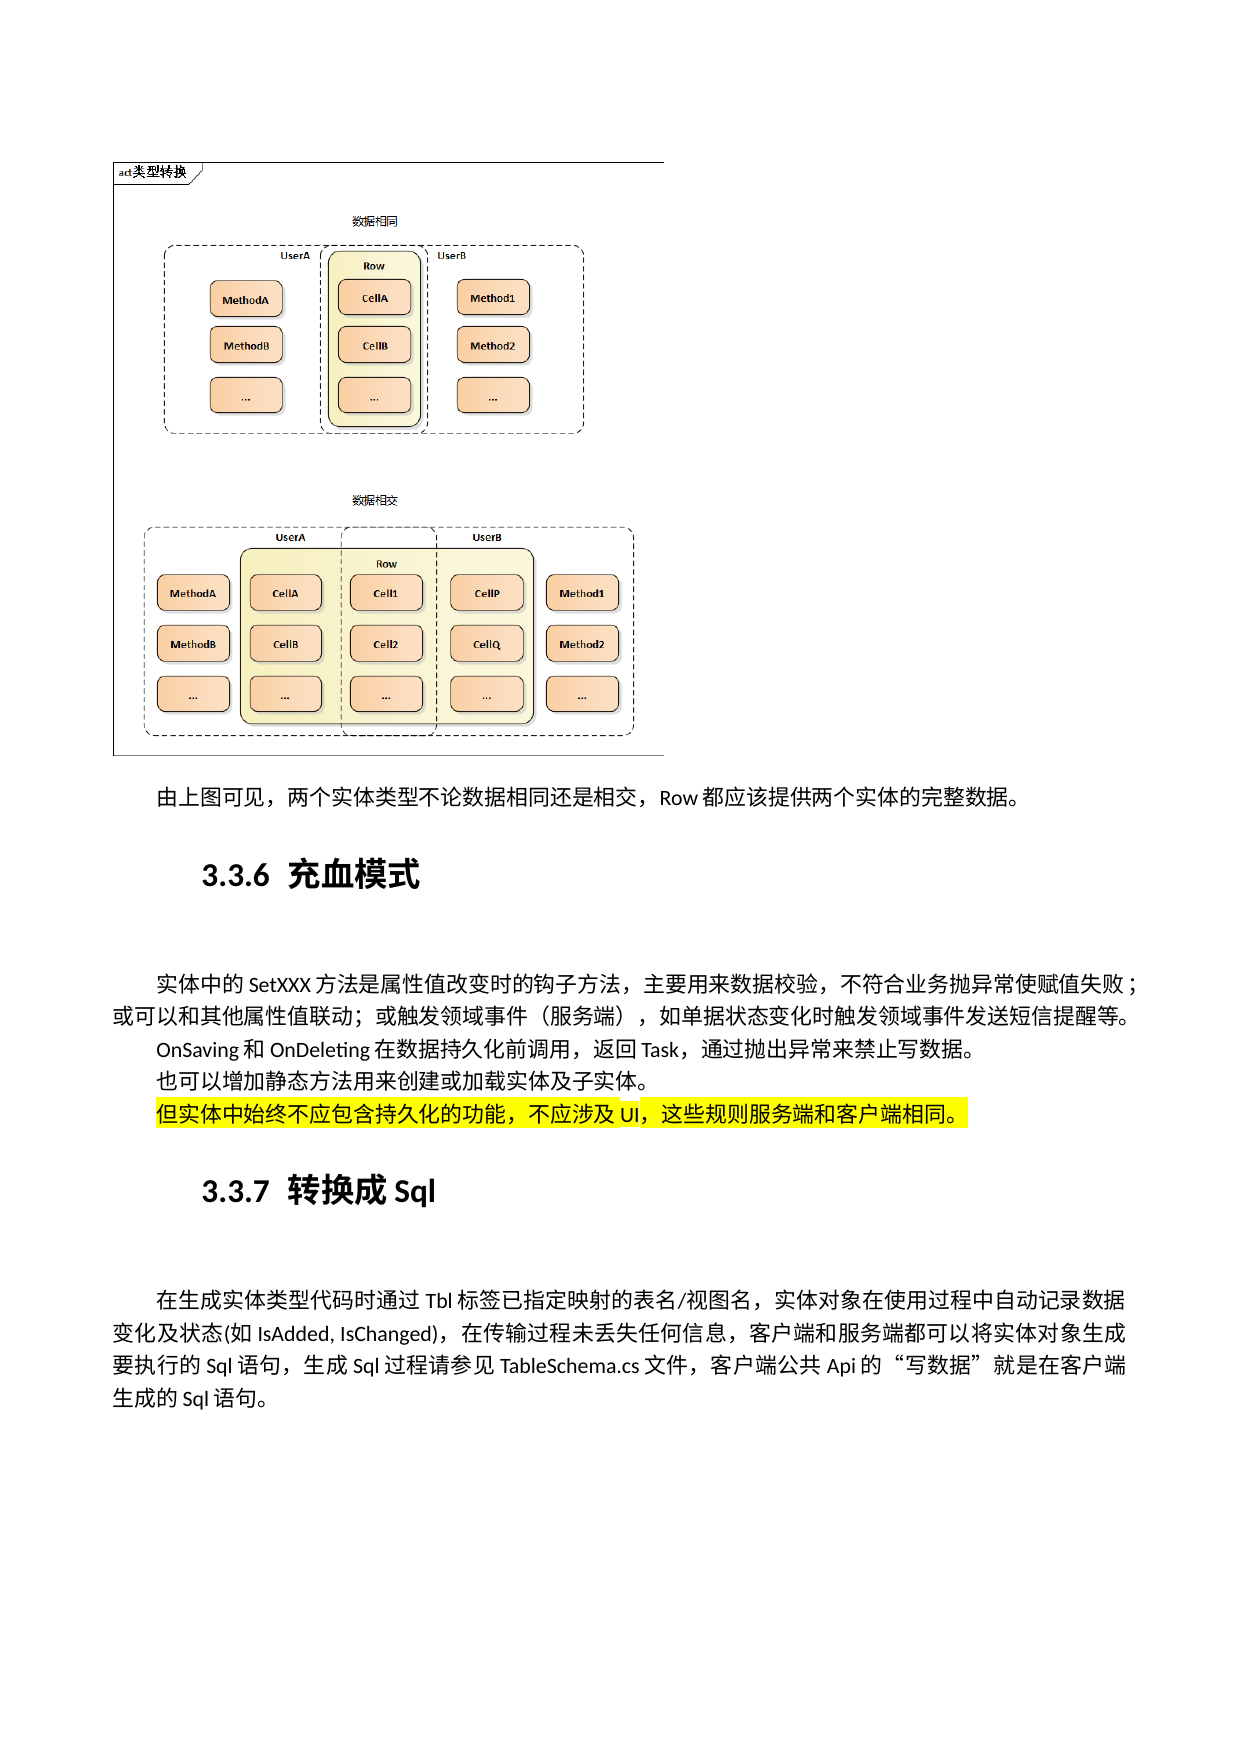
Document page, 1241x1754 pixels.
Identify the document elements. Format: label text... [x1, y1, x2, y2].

subtitle 转换成Sql [201, 1156, 1128, 1221]
text 但实体中始终不应包含持久化的功能，不应涉及UI，这些规则服务端和客户端相同。 [112, 1096, 1128, 1129]
text 实体中的SetXXX方法是属性值改变时的钩子方法，主要用来数据校验，不符合业务抛异常使赋值失败；或可以和其他属性值联动；或触发领域事件（服务端），如单据状态变化时触发领域事件发送短信提醒等。 [112, 966, 1128, 1031]
text OnSaving和OnDeleting在数据持久化前调用，返回Task，通过抛出异常来禁止写数据。 [112, 1031, 1128, 1064]
text 也可以增加静态方法用来创建或加载实体及子实体。 [112, 1064, 1128, 1096]
picture [112, 162, 664, 756]
text 在生成实体类型代码时通过Tbl标签已指定映射的表名/视图名，实体对象在使用过程中自动记录数据变化及状态(如IsAdded, IsChanged)，在传输过程未丢失任何信息，客户端和服务端都可以将实体对象生成要执行的Sql语句，生成Sql过程请参见TableSchema.cs文件，客户端公共Api的“写数据”就是在客户端生成的Sql语句。 [112, 1283, 1128, 1413]
text 由上图可见，两个实体类型不论数据相同还是相交，Row都应该提供两个实体的完整数据。 [112, 779, 1128, 812]
subtitle 充血模式 [201, 839, 1128, 904]
